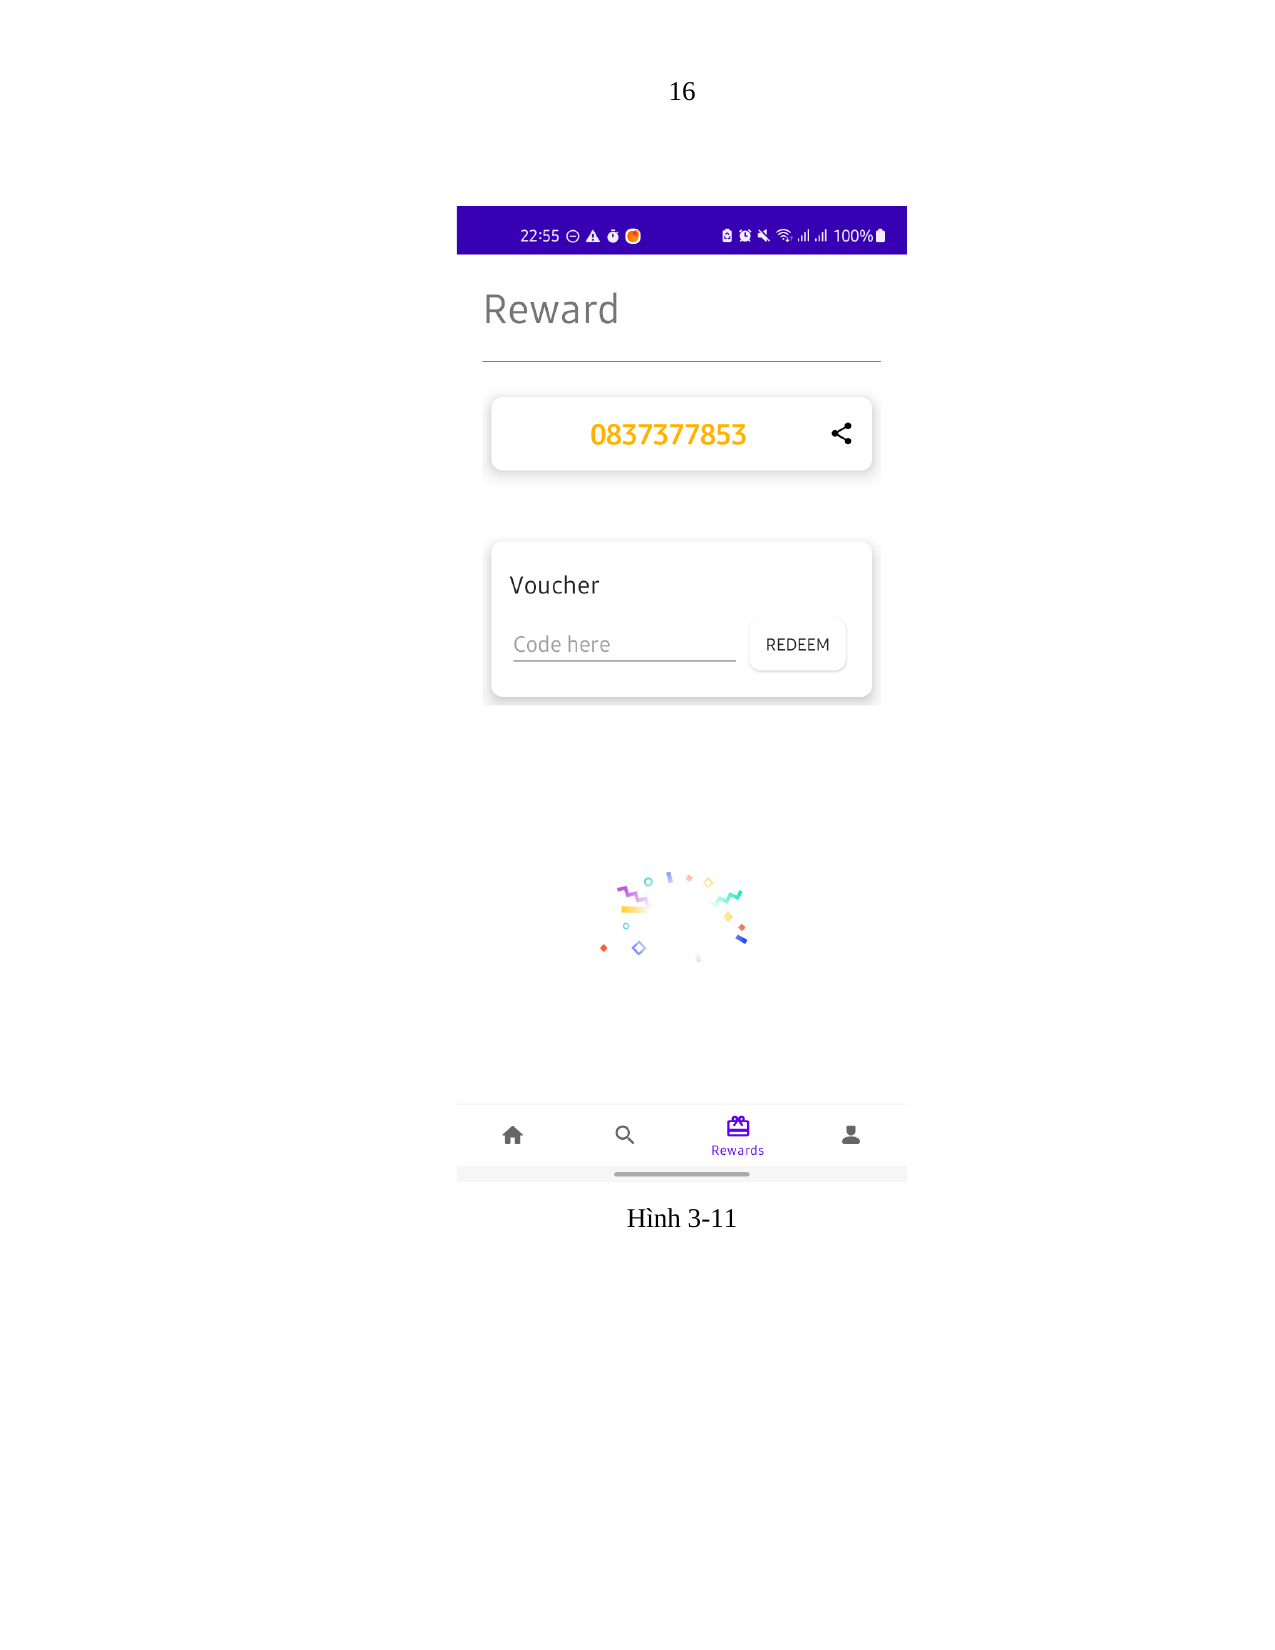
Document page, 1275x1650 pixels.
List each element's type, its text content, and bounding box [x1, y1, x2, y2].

picture [456, 206, 907, 1182]
text Hình 3-11 [207, 1202, 1157, 1234]
